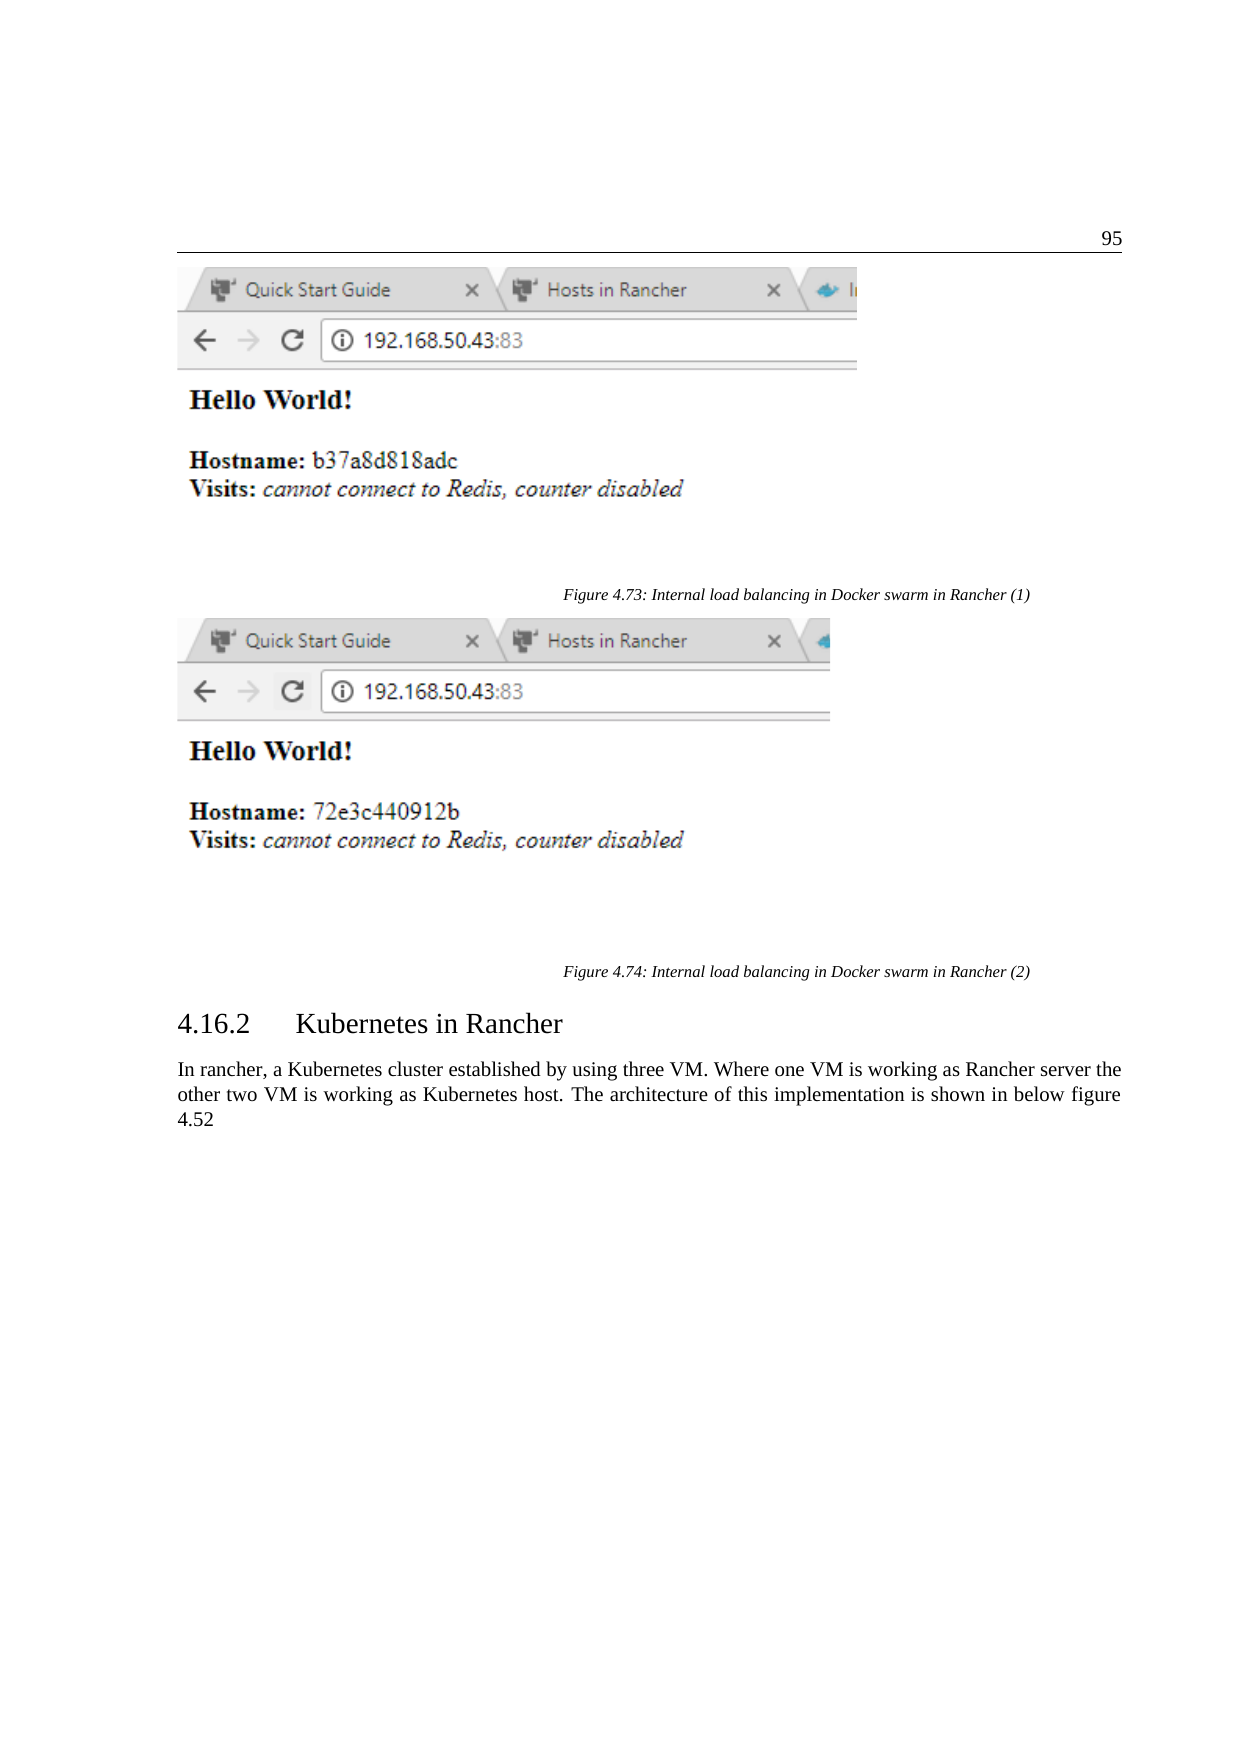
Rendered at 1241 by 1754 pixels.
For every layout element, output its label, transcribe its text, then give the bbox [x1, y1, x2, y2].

text In rancher, a Kubernetes cluster established by using three VM. Where one VM is working as Rancher server the other two VM is working as Kubernetes host. The architecture of this implementation is shown in below figure 4.52 [177, 1056, 1122, 1131]
subtitle Kubernetes in Rancher [177, 1006, 1122, 1040]
picture [177, 267, 857, 564]
picture [177, 618, 831, 942]
